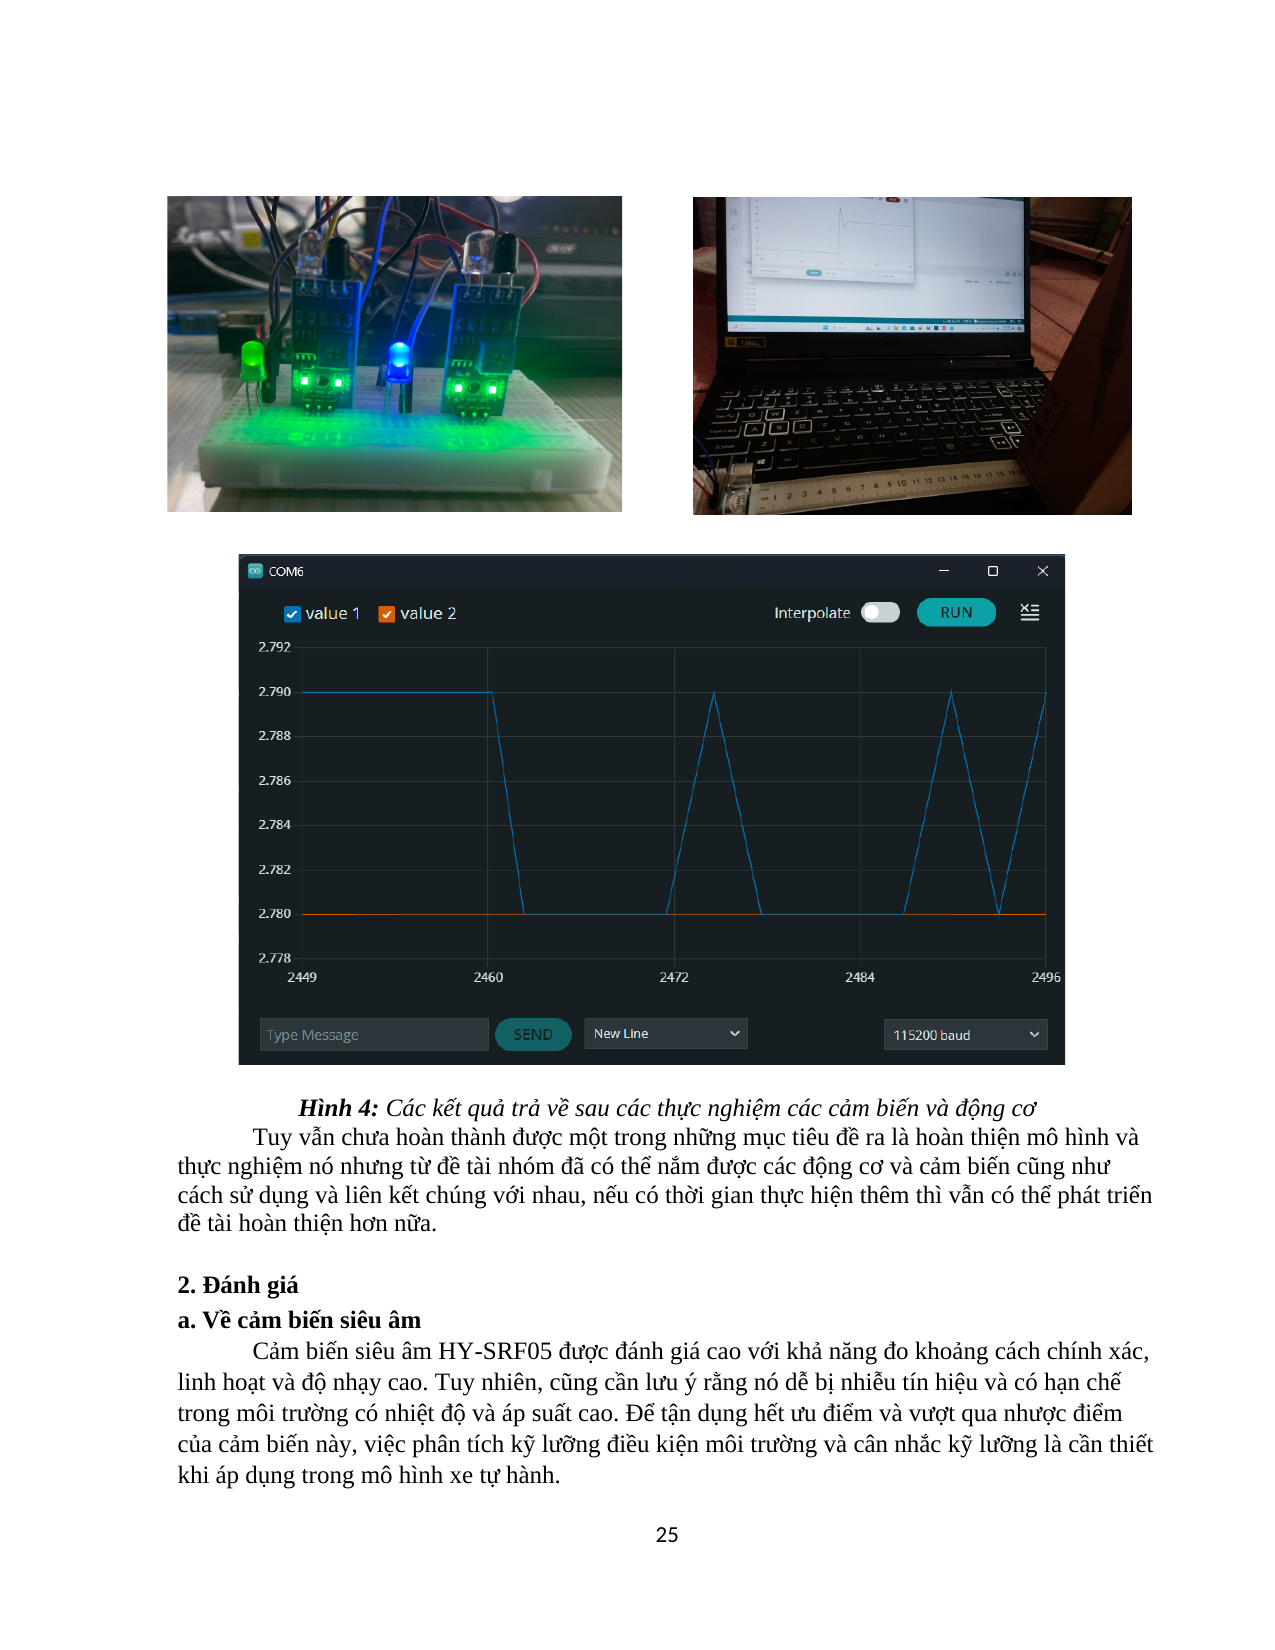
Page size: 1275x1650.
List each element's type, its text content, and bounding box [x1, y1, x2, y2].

picture [167, 196, 623, 512]
text Tuy vẫn chưa hoàn thành được một trong những mục tiêu đề ra là hoàn thiện mô hình và thực nghiệm nó nhưng từ đề tài nhóm đã có thể nắm được các động cơ và cảm biến cũng như cách sử dụng và liên kết chúng với nhau, nếu có thời gian thực hiện thêm thì vẫn có thể phát triển đề tài hoàn thiện hơn nữa. [177, 1122, 1157, 1237]
text Cảm biến siêu âm HY-SRF05 được đánh giá cao với khả năng đo khoảng cách chính xác, linh hoạt và độ nhạy cao. Tuy nhiên, cũng cần lưu ý rằng nó dễ bị nhiễu tín hiệu và có hạn chế trong môi trường có nhiệt độ và áp suất cao. Để tận dụng hết ưu điểm và vượt qua nhược điểm của cảm biến này, việc phân tích kỹ lưỡng điều kiện môi trường và cân nhắc kỹ lưỡng là cần thiết khi áp dụng trong mô hình xe tự hành. [177, 1336, 1157, 1489]
picture [238, 554, 1066, 1065]
picture [693, 197, 1132, 515]
subtitle 2. Đánh giá [177, 1270, 1157, 1299]
text Hình 4: Các kết quả trả về sau các thực nghiệm các cảm biến và động cơ [177, 1093, 1157, 1122]
subtitle a. Về cảm biến siêu âm [177, 1305, 1157, 1334]
